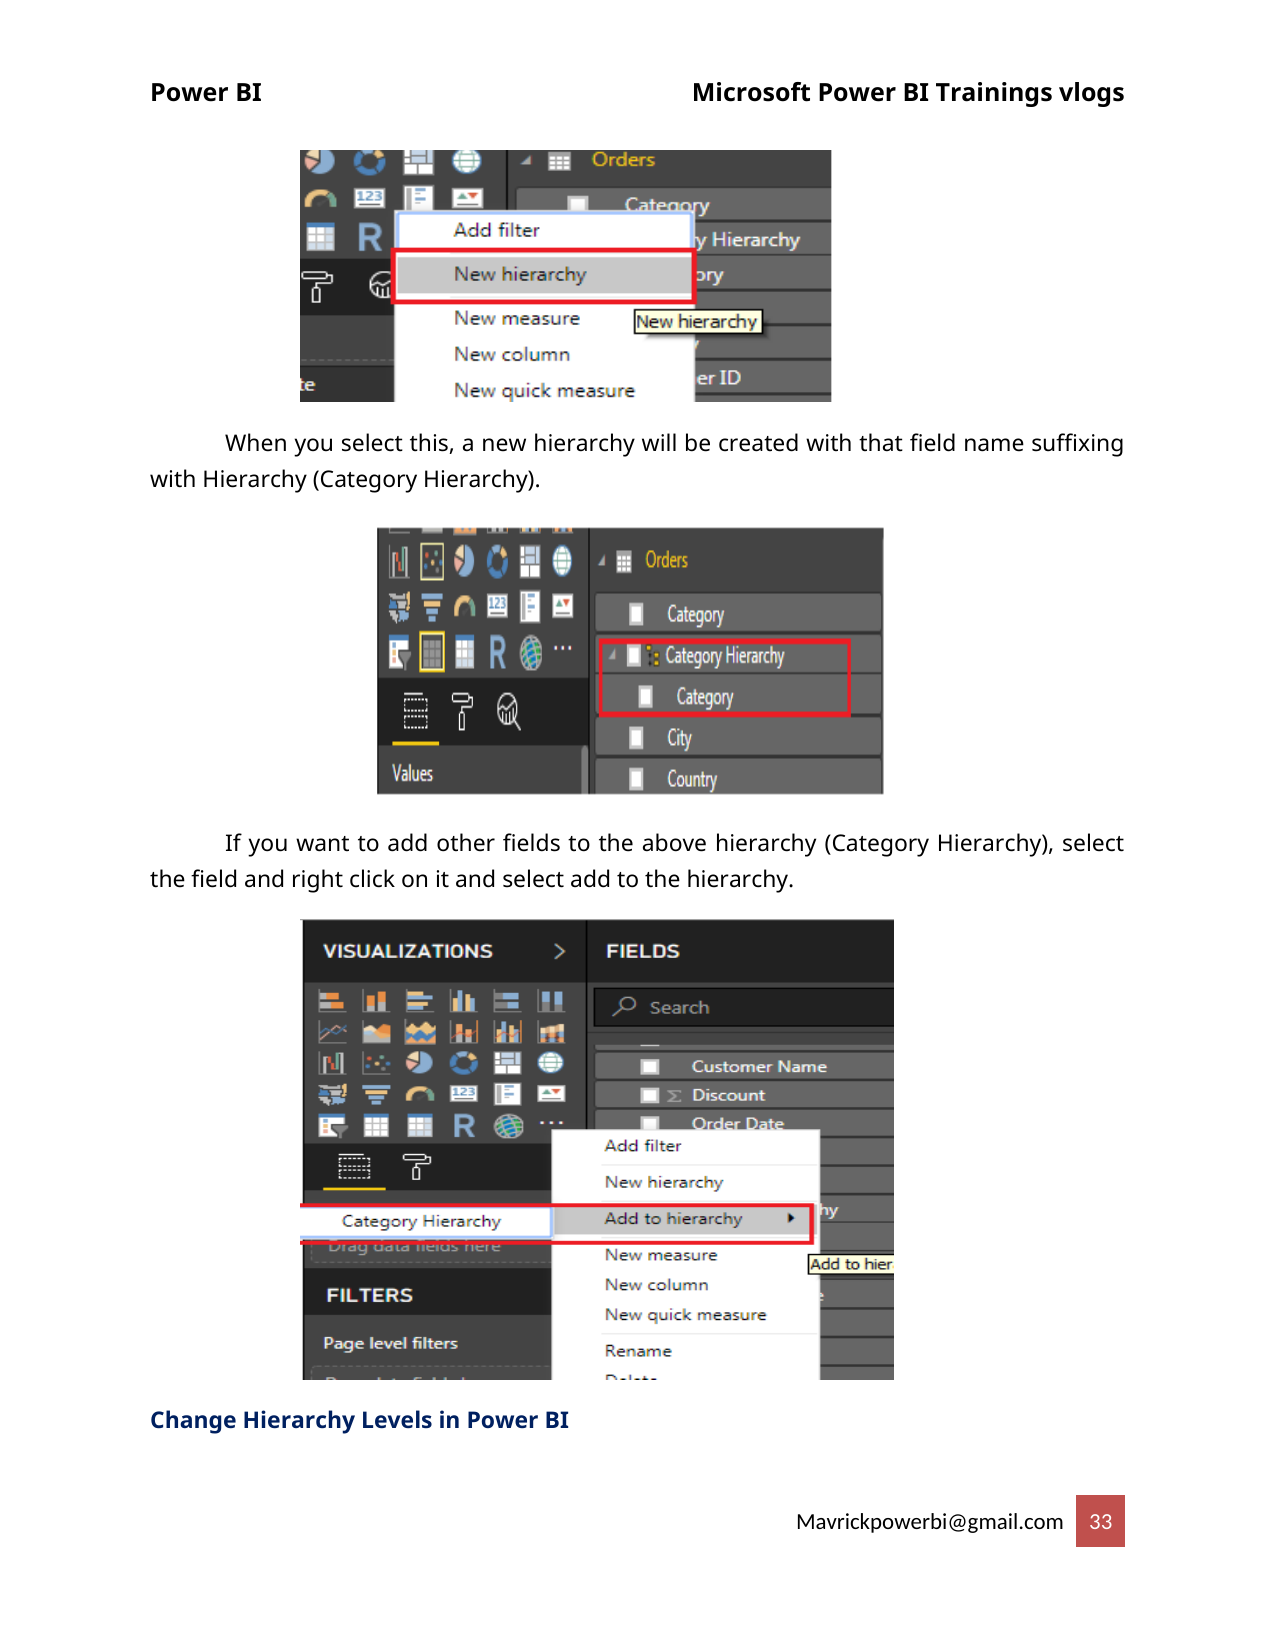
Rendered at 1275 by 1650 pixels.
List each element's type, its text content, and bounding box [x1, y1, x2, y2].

picture [300, 919, 894, 1380]
text When you select this, a new hierarchy will be created with that field name suffixing with Hierarchy (Category Hierarchy). [150, 427, 1125, 494]
text Change Hierarchy Levels in Power BI [150, 1404, 1125, 1435]
picture [375, 519, 886, 802]
picture [300, 150, 832, 402]
text If you want to add other fields to the above hierarchy (Category Hierarchy), select the field and right click on it and select add to the hierarchy. [150, 827, 1125, 894]
